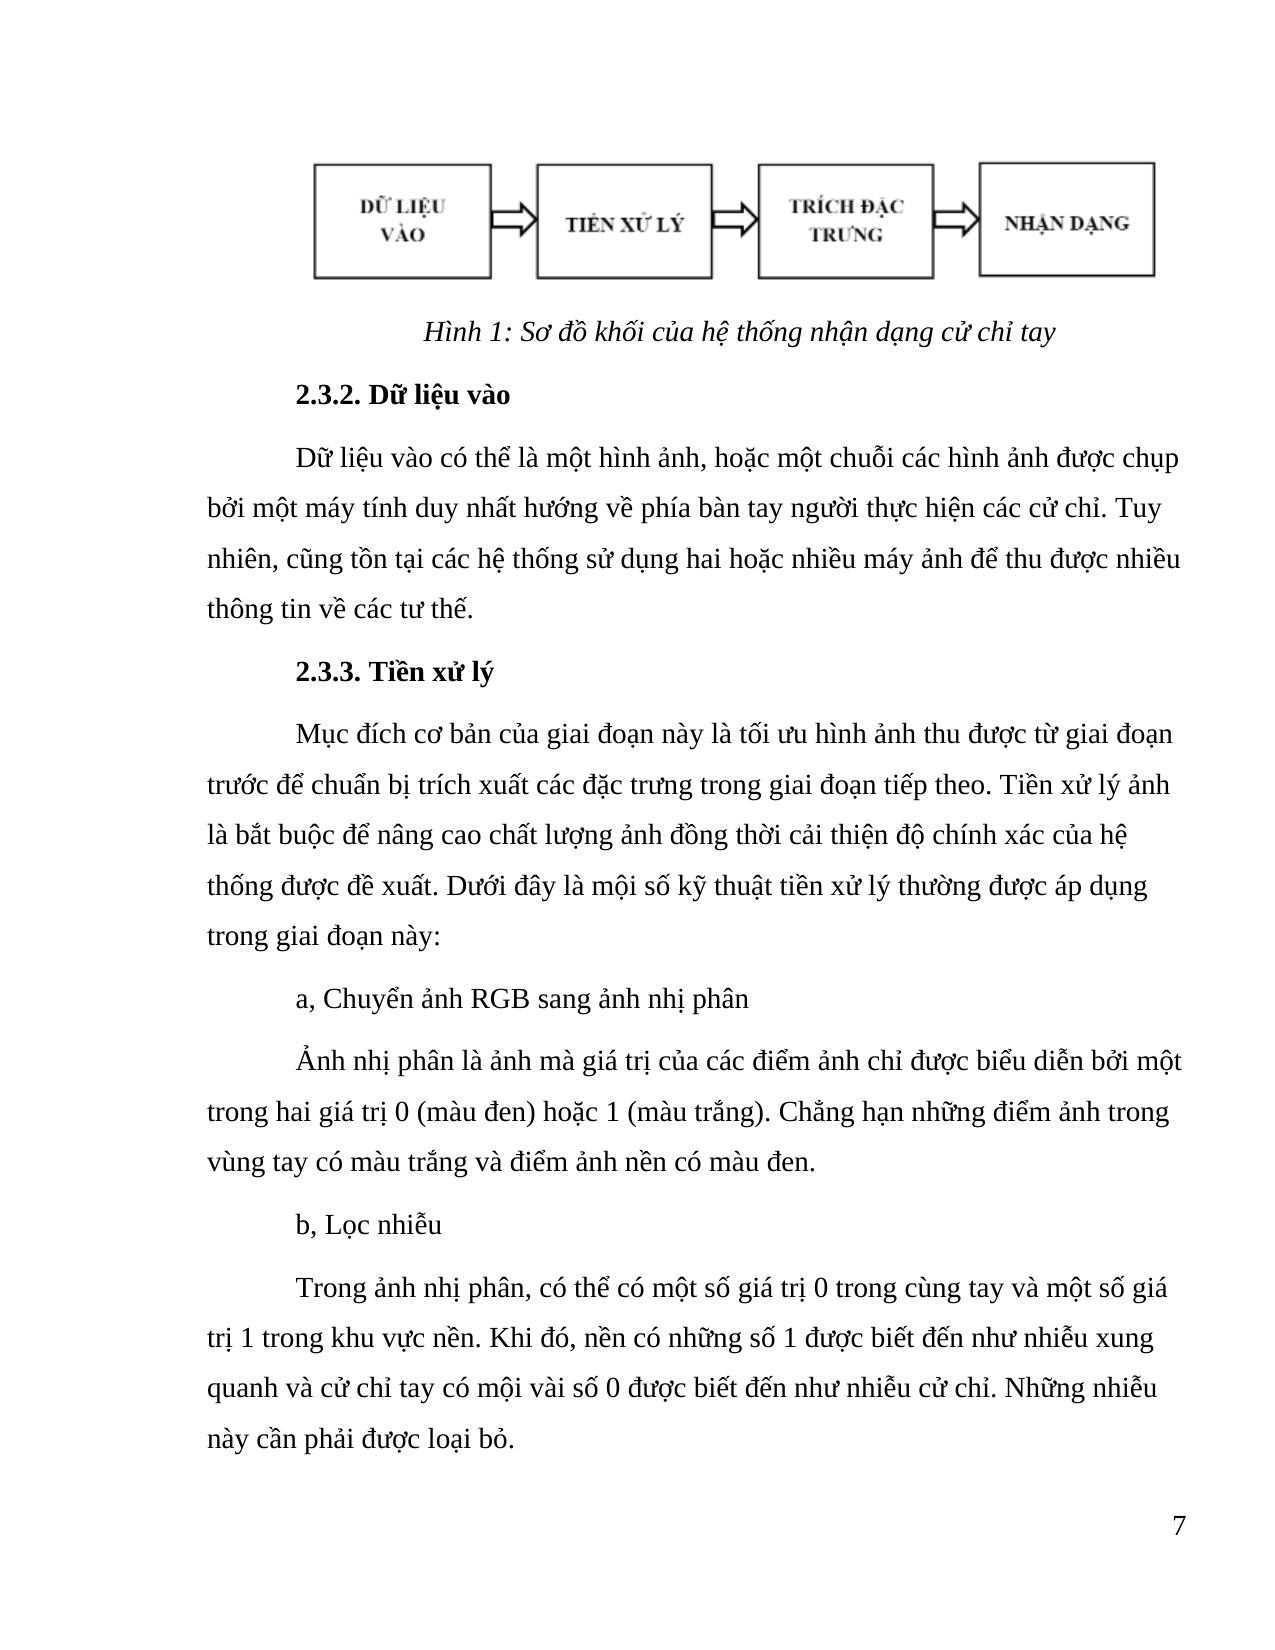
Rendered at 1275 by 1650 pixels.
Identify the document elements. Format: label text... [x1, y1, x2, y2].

text 2.3.3. Tiền xử lý [207, 654, 1186, 687]
text Ảnh nhị phân là ảnh mà giá trị của các điểm ảnh chỉ được biểu diễn bởi một trong hai giá trị 0 (màu đen) hoặc 1 (màu trắng). Chẳng hạn những điểm ảnh trong vùng tay có màu trắng và điểm ảnh nền có màu đen. [207, 1043, 1186, 1178]
text Mục đích cơ bản của giai đoạn này là tối ưu hình ảnh thu được từ giai đoạn trước để chuẩn bị trích xuất các đặc trưng trong giai đoạn tiếp theo. Tiền xử lý ảnh là bắt buộc để nâng cao chất lượng ảnh đồng thời cải thiện độ chính xác của hệ thống được đề xuất. Dưới đây là mội số kỹ thuật tiền xử lý thường được áp dụng trong giai đoạn này: [207, 717, 1186, 951]
picture [295, 147, 1176, 286]
text Dữ liệu vào có thể là một hình ảnh, hoặc một chuỗi các hình ảnh được chụp bởi một máy tính duy nhất hướng về phía bàn tay người thực hiện các cử chỉ. Tuy nhiên, cũng tồn tại các hệ thống sử dụng hai hoặc nhiều máy ảnh để thu được nhiều thông tin về các tư thế. [207, 440, 1186, 624]
text Trong ảnh nhị phân, có thể có một số giá trị 0 trong cùng tay và một số giá trị 1 trong khu vực nền. Khi đó, nền có những số 1 được biết đến như nhiễu xung quanh và cử chỉ tay có mội vài số 0 được biết đến như nhiễu cử chỉ. Những nhiễu này cần phải được loại bỏ. [207, 1270, 1186, 1454]
text b, Lọc nhiễu [207, 1207, 1186, 1241]
text 2.3.2. Dữ liệu vào [207, 377, 1186, 411]
text a, Chuyển ảnh RGB sang ảnh nhị phân [207, 981, 1186, 1014]
text Hình 1: Sơ đồ khối của hệ thống nhận dạng cử chỉ tay [207, 314, 1186, 348]
